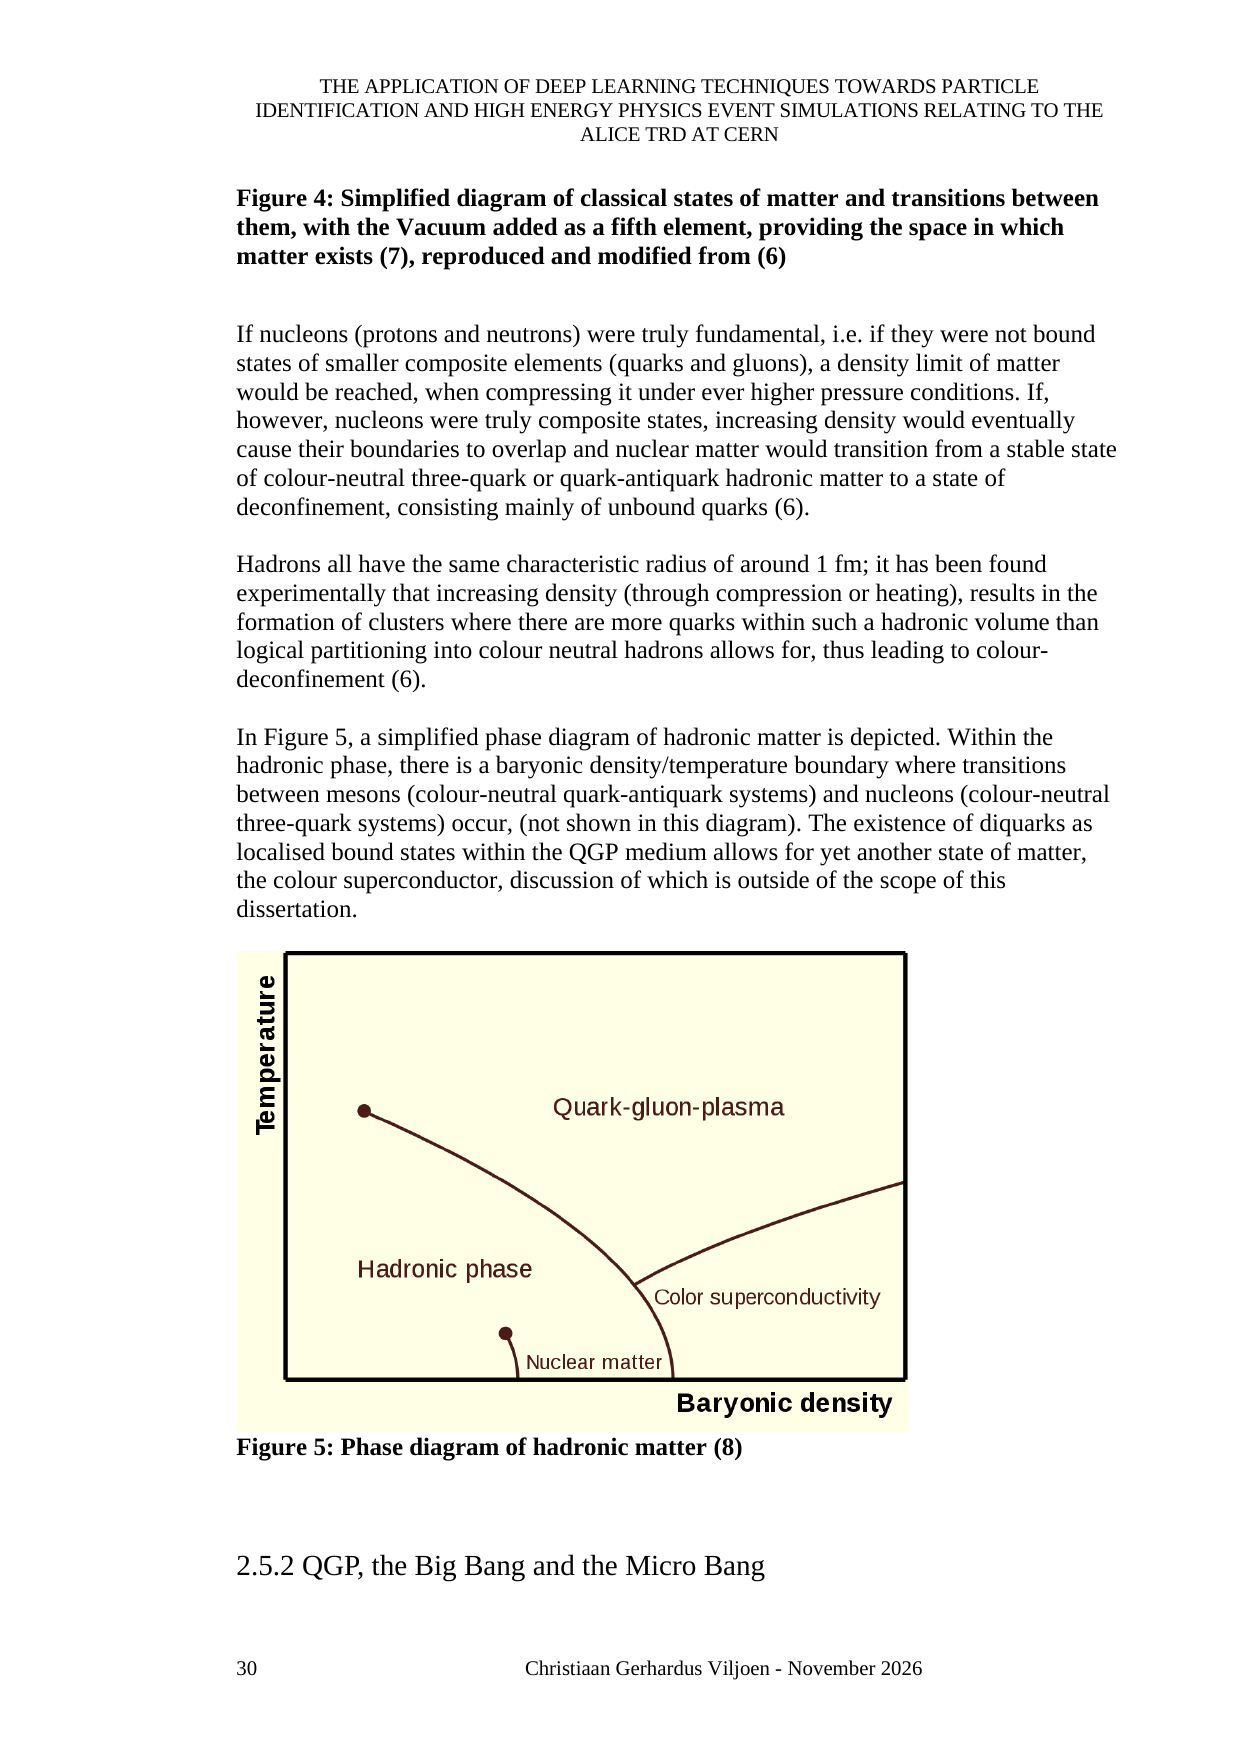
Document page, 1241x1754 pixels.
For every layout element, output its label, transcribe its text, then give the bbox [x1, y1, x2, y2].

text Figure 4: Simplified diagram of classical states of matter and transitions between them, with the Vacuum added as a fifth element, providing the space in which matter exists , reproduced and modified from [236, 183, 1122, 270]
text Hadrons all have the same characteristic radius of around 1 fm; it has been found experimentally that increasing density (through compression or heating), results in the formation of clusters where there are more quarks within such a hadronic volume than logical partitioning into colour neutral hadrons allows for, thus leading to colour-deconfinement . [236, 549, 1122, 693]
text In Figure 5, a simplified phase diagram of hadronic matter is depicted. Within the hadronic phase, there is a baryonic density/temperature boundary where transitions between mesons (colour-neutral quark-antiquark systems) and nucleons (colour-neutral three-quark systems) occur, (not shown in this diagram). The existence of diquarks as localised bound states within the QGP medium allows for yet another state of matter, the colour superconductor, discussion of which is outside of the scope of this dissertation. [236, 722, 1122, 923]
text Figure 5: Phase diagram of hadronic matter [236, 1432, 1122, 1461]
subtitle QGP, the Big Bang and the Micro Bang [236, 1548, 1122, 1581]
picture [236, 951, 909, 1432]
text If nucleons (protons and neutrons) were truly fundamental, i.e. if they were not bound states of smaller composite elements (quarks and gluons), a density limit of matter would be reached, when compressing it under ever higher pressure conditions. If, however, nucleons were truly composite states, increasing density would eventually cause their boundaries to overlap and nuclear matter would transition from a stable state of colour-neutral three-quark or quark-antiquark hadronic matter to a state of deconfinement, consisting mainly of unbound quarks . [236, 319, 1122, 521]
